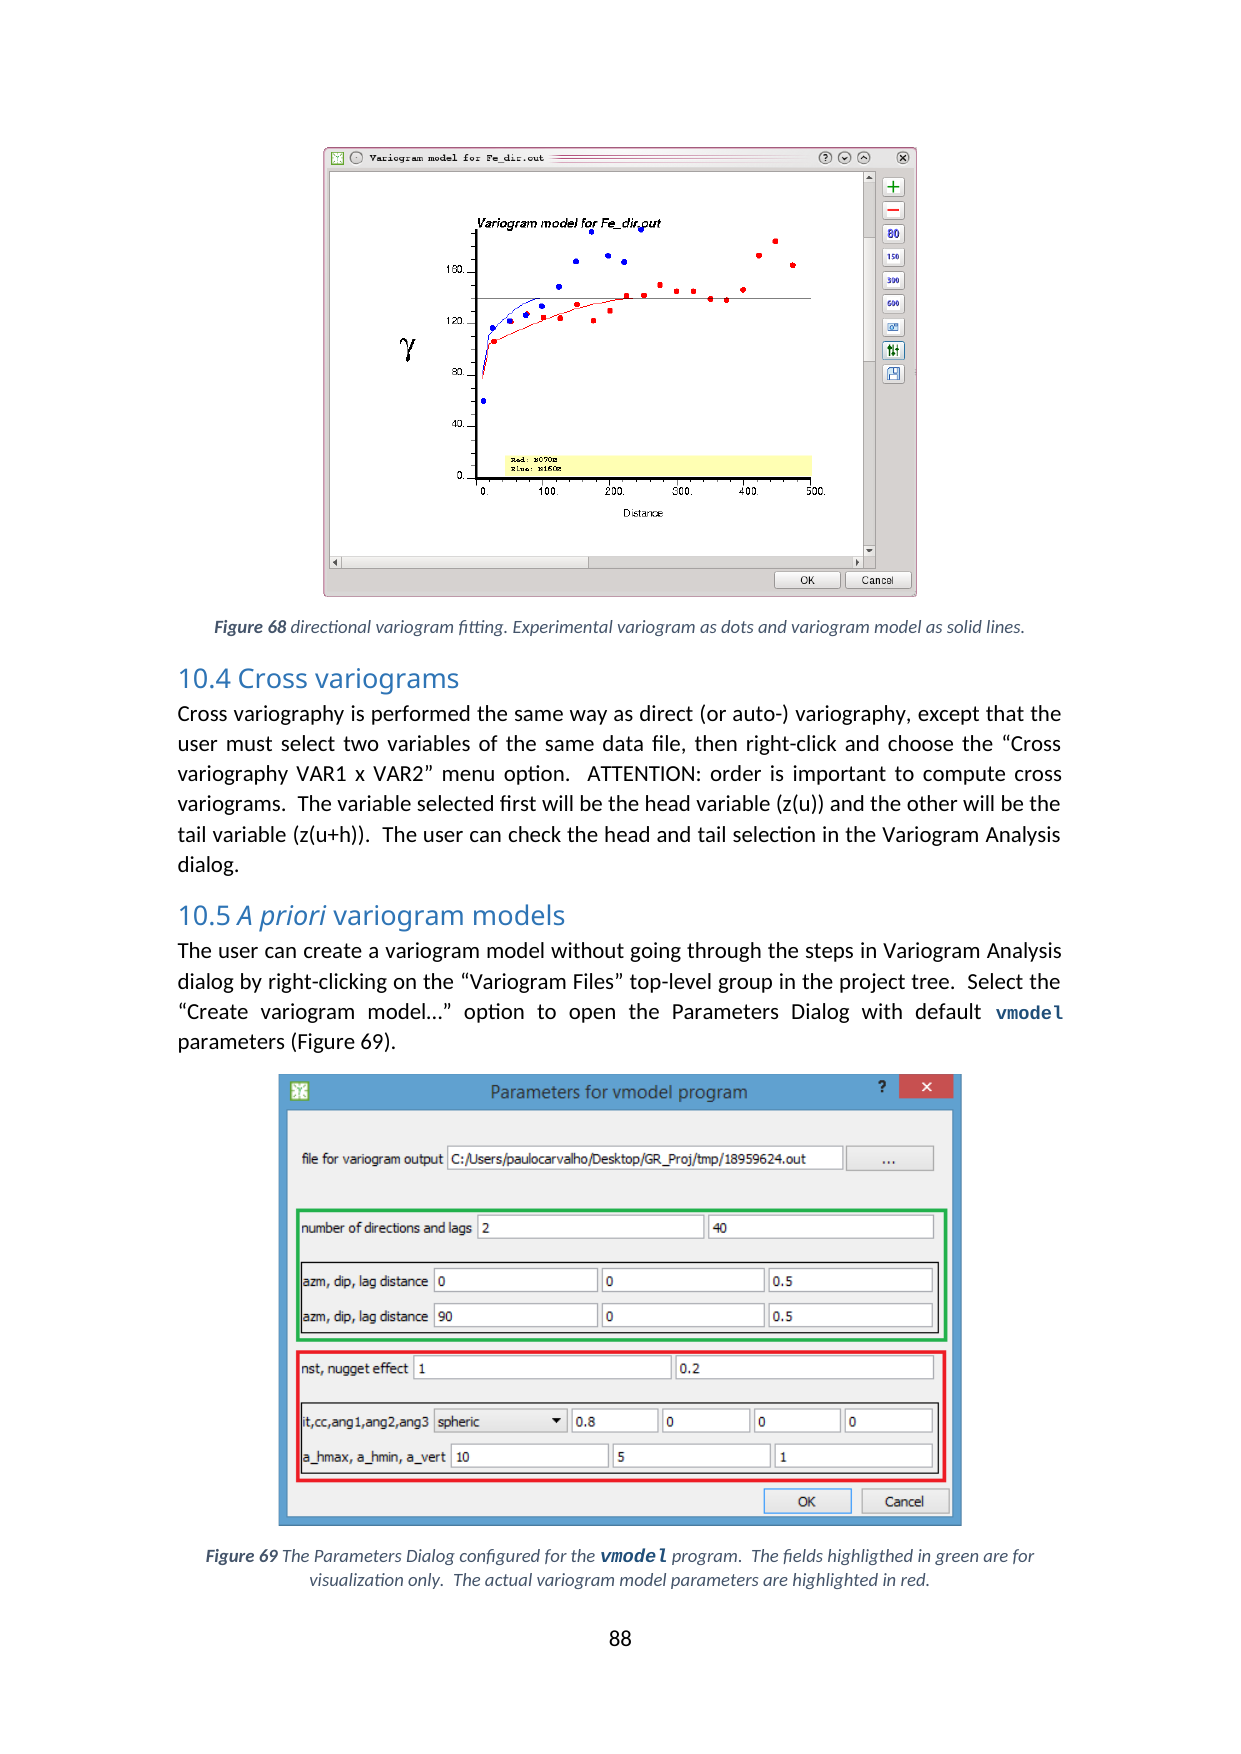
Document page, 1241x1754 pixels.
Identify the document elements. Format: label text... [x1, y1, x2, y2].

picture [278, 1074, 962, 1526]
subtitle A priori variogram models [177, 897, 1063, 934]
picture [323, 147, 917, 597]
subtitle Cross variograms [177, 659, 1063, 696]
text Figure 68 directional variogram fitting. Experimental variogram as dots and variogram model as solid lines. [177, 615, 1063, 638]
text Cross variography is performed the same way as direct (or auto-) variography, except that the user must select two variables of the same data file, then right-click and choose the “Cross variography VAR1 x VAR2” menu option. ATTENTION: order is important to compute cross variograms. The variable selected first will be the head variable (z(u)) and the other will be the tail variable (z(u+h)). The user can check the head and tail selection in the Variogram Analysis dialog. [177, 699, 1063, 878]
text Figure 69 The Parameters Dialog configured for the vmodel program. The fields highligthed in green are for visualization only. The actual variogram model parameters are highlighted in red. [177, 1544, 1063, 1591]
text The user can create a variogram model without going through the steps in Variogram Analysis dialog by right-clicking on the “Variogram Files” top-level group in the project tree. Select the “Create variogram model…” option to open the Parameters Dialog with default vmodel parameters (Figure 69). [177, 937, 1063, 1055]
